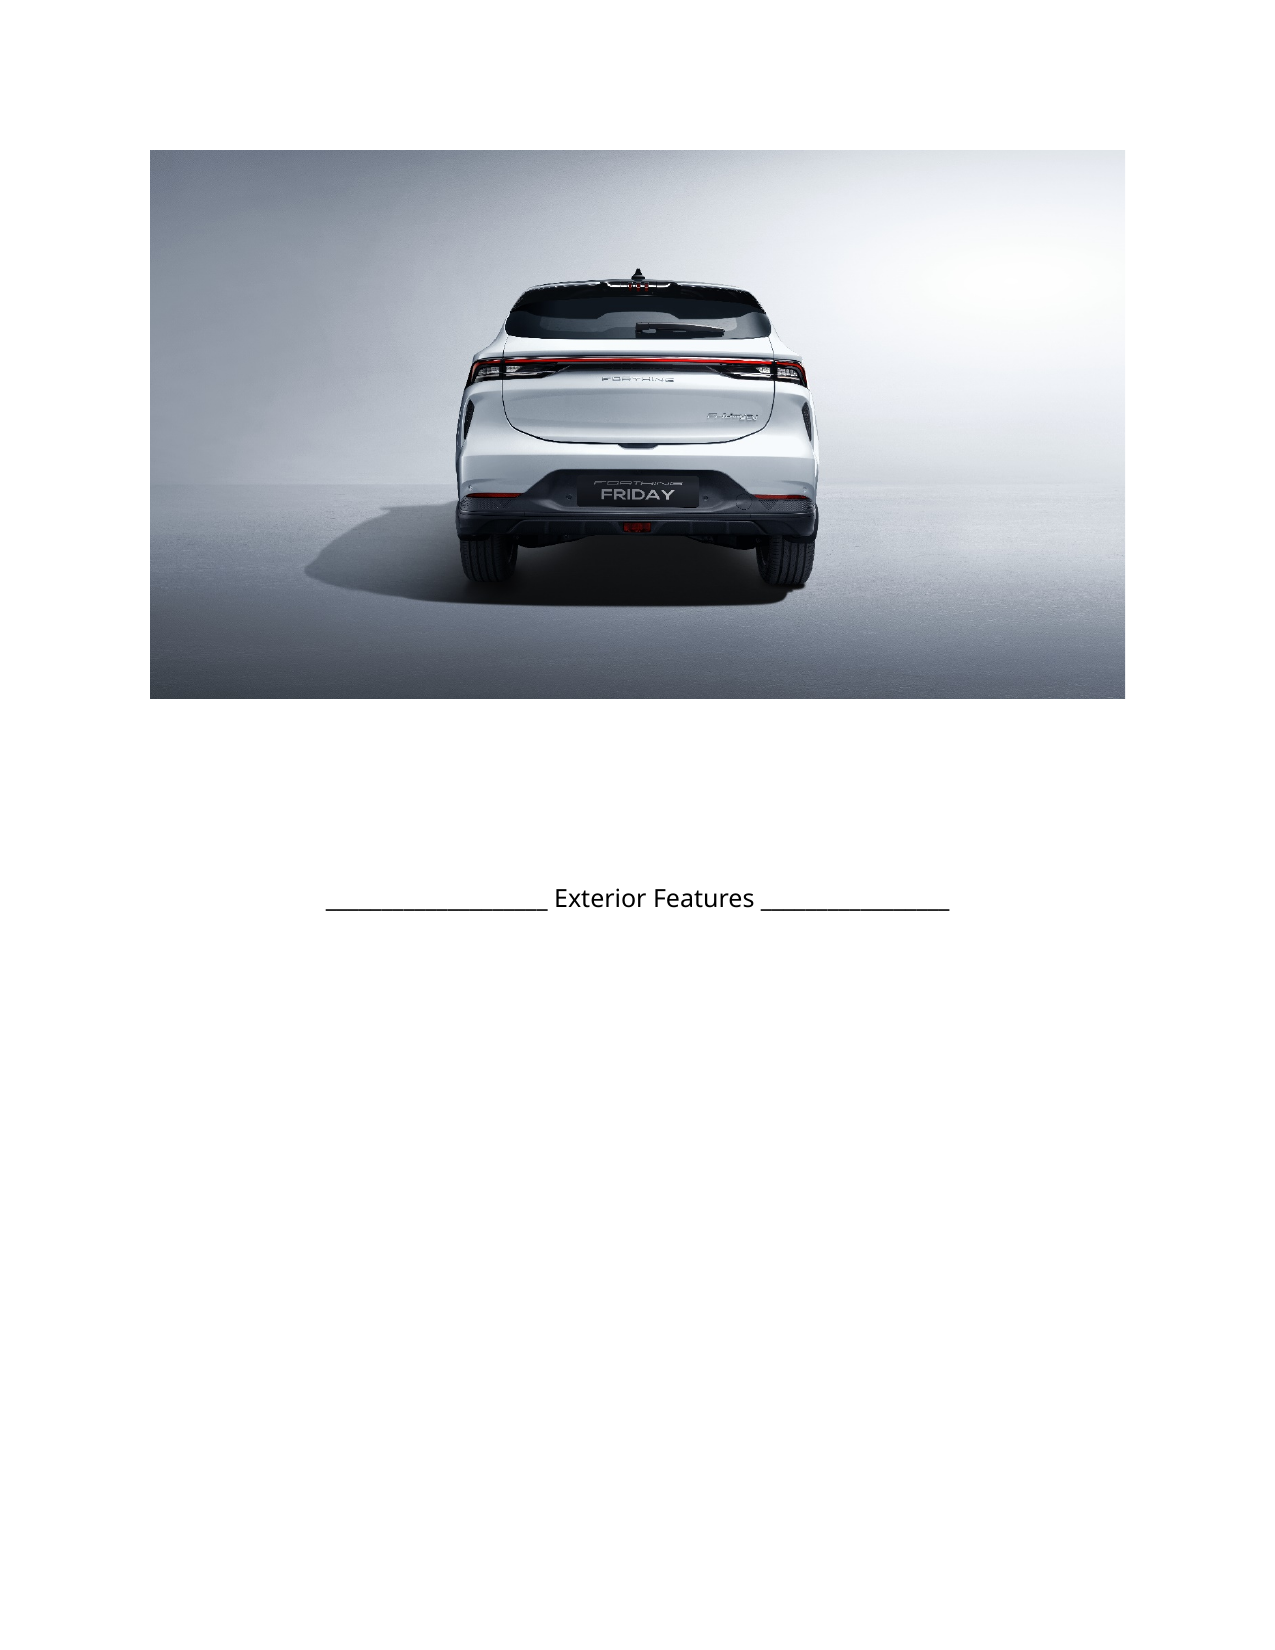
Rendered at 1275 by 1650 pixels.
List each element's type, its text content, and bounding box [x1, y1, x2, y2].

picture [150, 150, 1125, 699]
text ____________________ Exterior Features _________________ [150, 881, 1125, 914]
